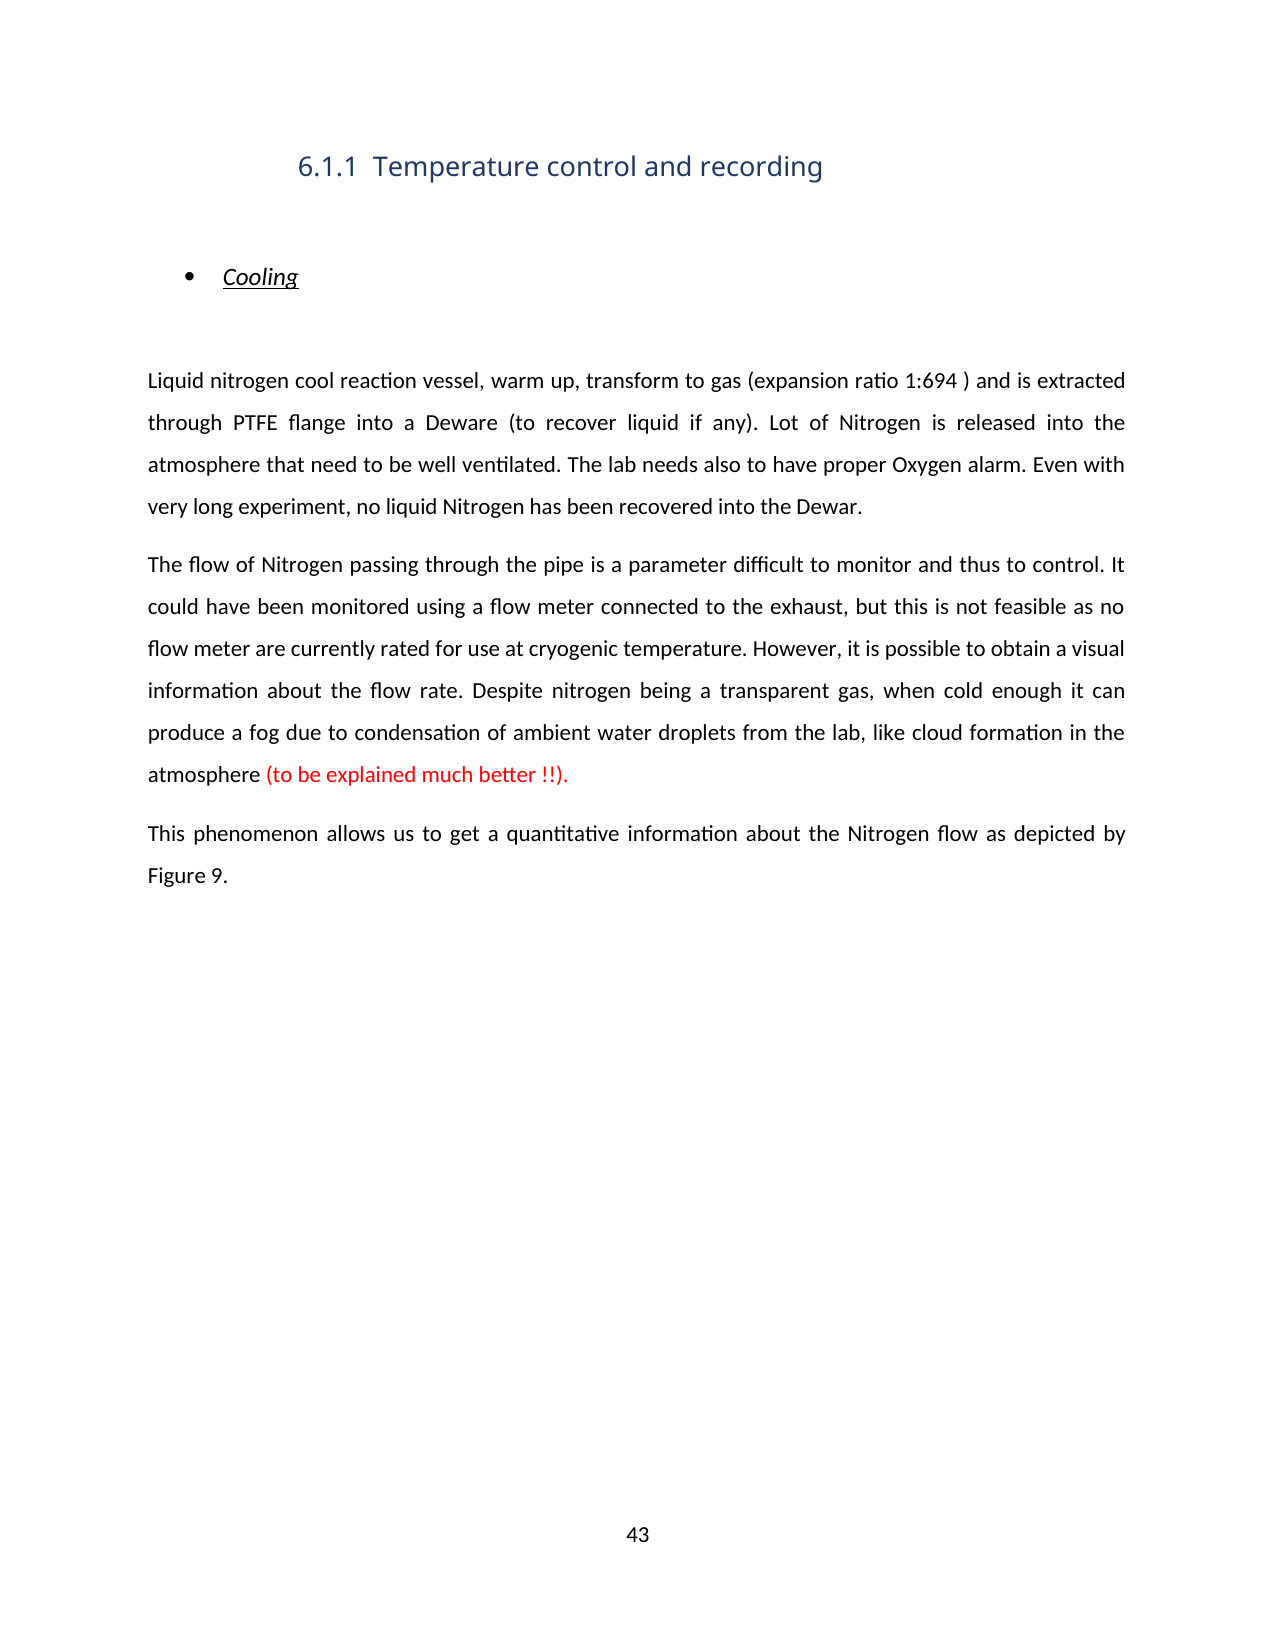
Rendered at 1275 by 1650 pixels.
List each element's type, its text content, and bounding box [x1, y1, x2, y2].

subtitle Temperature control and recording [223, 148, 1127, 184]
subtitle Cooling [185, 262, 1127, 292]
text This phenomenon allows us to get a quantitative information about the Nitrogen flow as depicted by Figure 9. [148, 819, 1127, 889]
text Liquid nitrogen cool reaction vessel, warm up, transform to gas (expansion ratio 1:694 ) and is extracted through PTFE flange into a Deware (to recover liquid if any). Lot of Nitrogen is released into the atmosphere that need to be well ventilated. The lab needs also to have proper Oxygen alarm. Even with very long experiment, no liquid Nitrogen has been recovered into the Dewar. [148, 366, 1127, 520]
text The flow of Nitrogen passing through the pipe is a parameter difficult to monitor and thus to control. It could have been monitored using a flow meter connected to the exhaust, but this is not feasible as no flow meter are currently rated for use at cryogenic temperature. However, it is possible to obtain a visual information about the flow rate. Despite nitrogen being a transparent gas, when cold enough it can produce a fog due to condensation of ambient water droplets from the lab, like cloud formation in the atmosphere (to be explained much better !!). [148, 551, 1127, 788]
